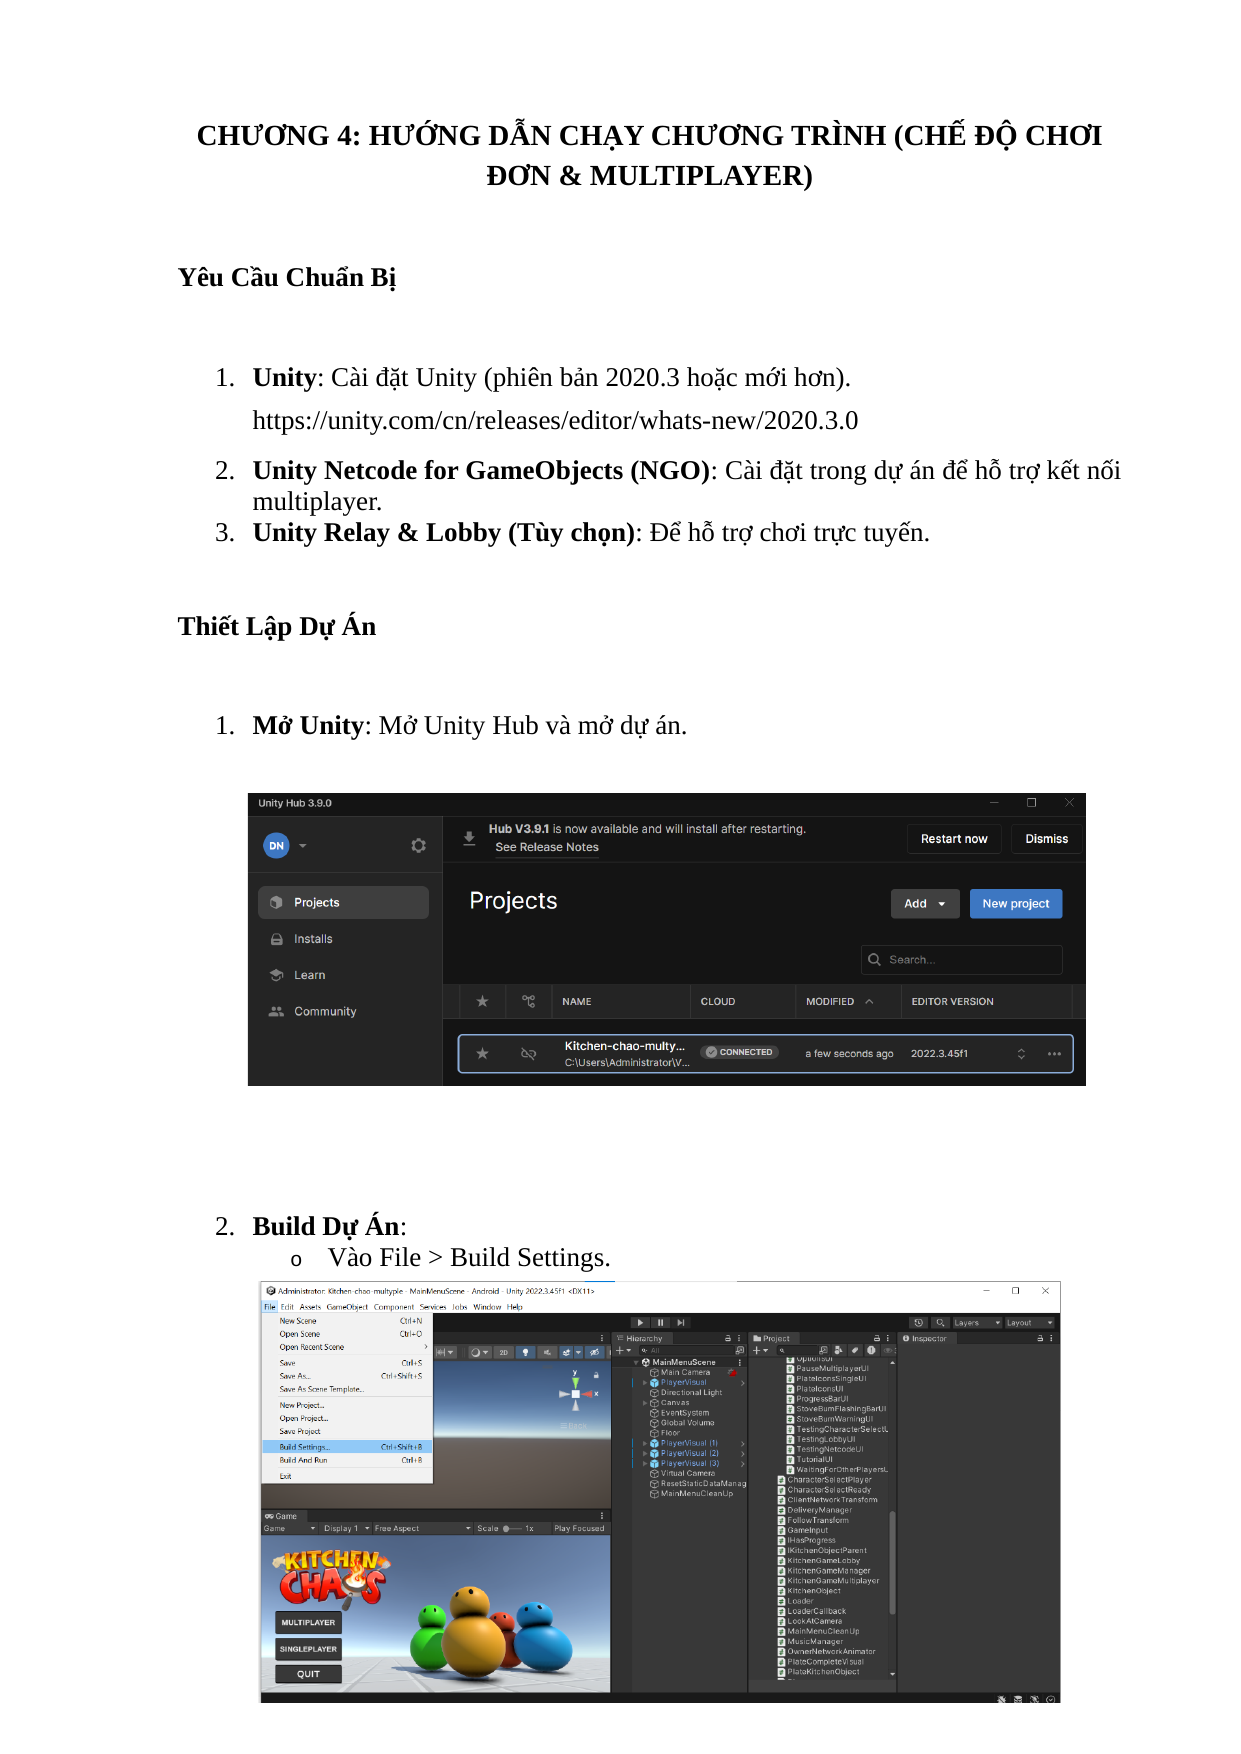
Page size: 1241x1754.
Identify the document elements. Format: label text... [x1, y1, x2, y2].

text Yêu Cầu Chuẩn Bị [177, 261, 1122, 292]
list Vào File > Build Settings. [290, 1241, 1122, 1273]
list Unity Netcode for GameObjects (NGO): Cài đặt trong dự án để hỗ trợ kết nối multiplayer. [215, 454, 1122, 516]
list Unity Relay & Lobby (Tùy chọn): Để hỗ trợ chơi trực tuyến. [215, 516, 1122, 547]
text Thiết Lập Dự Án [177, 610, 1122, 641]
subtitle CHƯƠNG 4: HƯỚNG DẪN CHẠY CHƯƠNG TRÌNH (CHẾ ĐỘ CHƠI ĐƠN & MULTIPLAYER) [177, 118, 1122, 192]
picture [258, 1281, 1061, 1703]
list Mở Unity: Mở Unity Hub và mở dự án. [215, 709, 1122, 741]
text https://unity.com/cn/releases/editor/whats-new/2020.3.0 [252, 404, 1122, 435]
picture [247, 793, 1086, 1086]
list Unity: Cài đặt Unity (phiên bản 2020.3 hoặc mới hơn). [215, 361, 1122, 392]
list Build Dự Án: [215, 1210, 1122, 1241]
